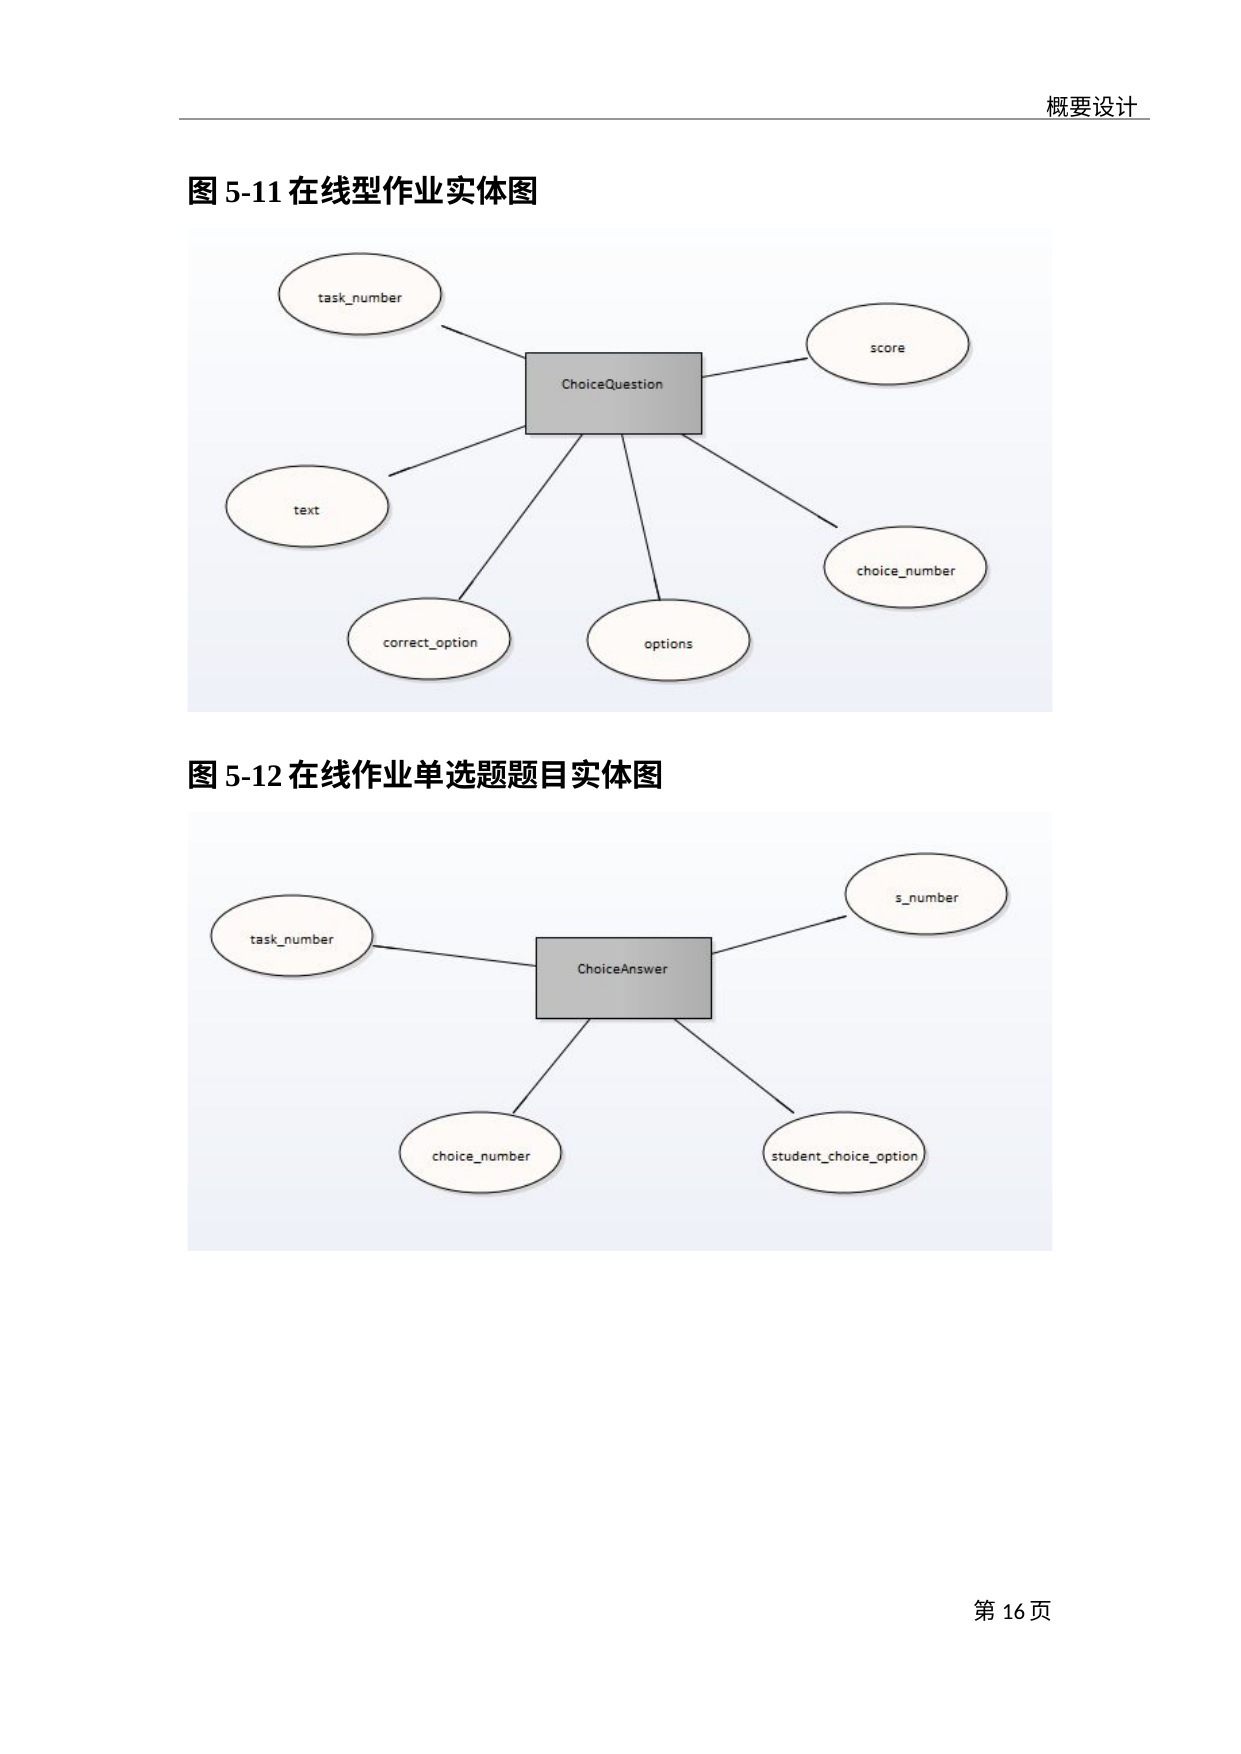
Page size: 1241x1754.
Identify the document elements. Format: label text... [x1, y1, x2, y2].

subtitle 图5-11在线型作业实体图 [187, 156, 1053, 221]
subtitle 图5-12在线作业单选题题目实体图 [187, 741, 1053, 806]
picture [187, 812, 1053, 1251]
picture [187, 228, 1053, 712]
